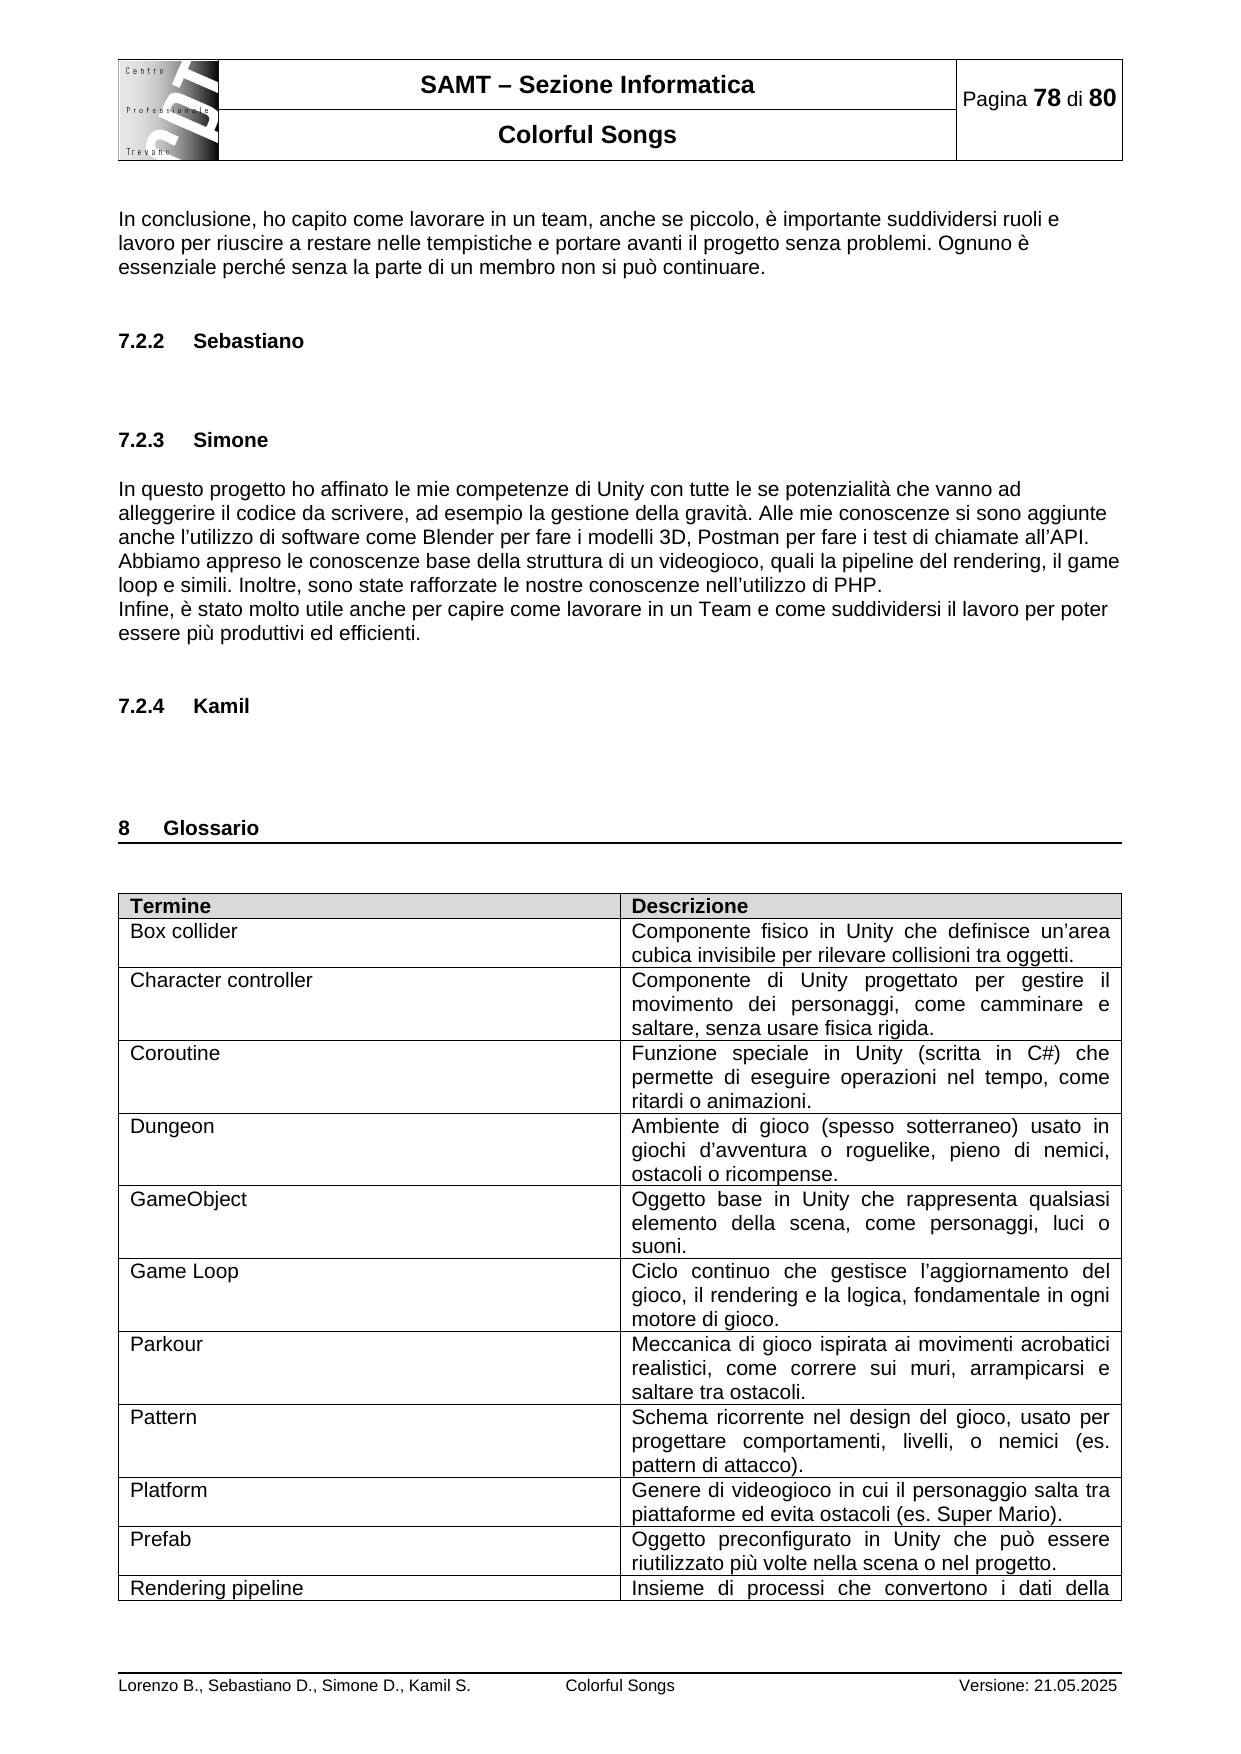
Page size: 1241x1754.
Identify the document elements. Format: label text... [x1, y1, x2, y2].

table_cell Pattern [119, 1405, 620, 1477]
subtitle Sebastiano [118, 329, 1122, 353]
text Infine, è stato molto utile anche per capire come lavorare in un Team e come suddividersi il lavoro per poter essere più produttivi ed efficienti. [118, 596, 1122, 644]
subtitle Simone [118, 428, 1122, 452]
table_cell Ambiente di gioco (spesso sotterraneo) usato in giochi d’avventura o roguelike, pieno di nemici, ostacoli o ricompense. [621, 1114, 1121, 1185]
table_cell Componente fisico in Unity che definisce un’area cubica invisibile per rilevare collisioni tra oggetti. [621, 919, 1121, 967]
table_cell Prefab [119, 1527, 620, 1575]
table_cell Ciclo continuo che gestisce l’aggiornamento del gioco, il rendering e la logica, fondamentale in ogni motore di gioco. [621, 1259, 1121, 1331]
table_cell Game Loop [119, 1259, 620, 1331]
table_cell Meccanica di gioco ispirata ai movimenti acrobatici realistici, come correre sui muri, arrampicarsi e saltare tra ostacoli. [621, 1332, 1121, 1404]
table_cell Coroutine [119, 1041, 620, 1112]
text In questo progetto ho affinato le mie competenze di Unity con tutte le se potenzialità che vanno ad alleggerire il codice da scrivere, ad esempio la gestione della gravità. Alle mie conoscenze si sono aggiunte anche l’utilizzo di software come Blender per fare i modelli 3D, Postman per fare i test di chiamate all’API. Abbiamo appreso le conoscenze base della struttura di un videogioco, quali la pipeline del rendering, il game loop e simili. Inoltre, sono state rafforzate le nostre conoscenze nell’utilizzo di PHP. [118, 477, 1122, 596]
table_cell Rendering pipeline [119, 1576, 620, 1600]
table_cell Insieme di processi che convertono i dati della scena 3D in immagini visibili sullo schermo. [621, 1576, 1121, 1600]
table_cell Genere di videogioco in cui il personaggio salta tra piattaforme ed evita ostacoli (es. Super Mario). [621, 1478, 1121, 1526]
table_header Descrizione [621, 894, 1121, 918]
table_cell Character controller [119, 968, 620, 1039]
table_cell Box collider [119, 919, 620, 967]
table_cell Componente di Unity progettato per gestire il movimento dei personaggi, come camminare e saltare, senza usare fisica rigida. [621, 968, 1121, 1039]
table_cell GameObject [119, 1186, 620, 1258]
subtitle Glossario [118, 816, 1122, 842]
table_cell Dungeon [119, 1114, 620, 1185]
table_cell Oggetto preconfigurato in Unity che può essere riutilizzato più volte nella scena o nel progetto. [621, 1527, 1121, 1575]
subtitle Kamil [118, 694, 1122, 718]
table_header Termine [119, 894, 620, 918]
picture [118, 60, 219, 160]
table_cell Funzione speciale in Unity (scritta in C#) che permette di eseguire operazioni nel tempo, come ritardi o animazioni. [621, 1041, 1121, 1112]
table_cell Parkour [119, 1332, 620, 1404]
text In conclusione, ho capito come lavorare in un team, anche se piccolo, è importante suddividersi ruoli e lavoro per riuscire a restare nelle tempistiche e portare avanti il progetto senza problemi. Ognuno è essenziale perché senza la parte di un membro non si può continuare. [118, 207, 1122, 279]
table_cell Platform [119, 1478, 620, 1526]
table_cell Schema ricorrente nel design del gioco, usato per progettare comportamenti, livelli, o nemici (es. pattern di attacco). [621, 1405, 1121, 1477]
table_cell Oggetto base in Unity che rappresenta qualsiasi elemento della scena, come personaggi, luci o suoni. [621, 1186, 1121, 1258]
